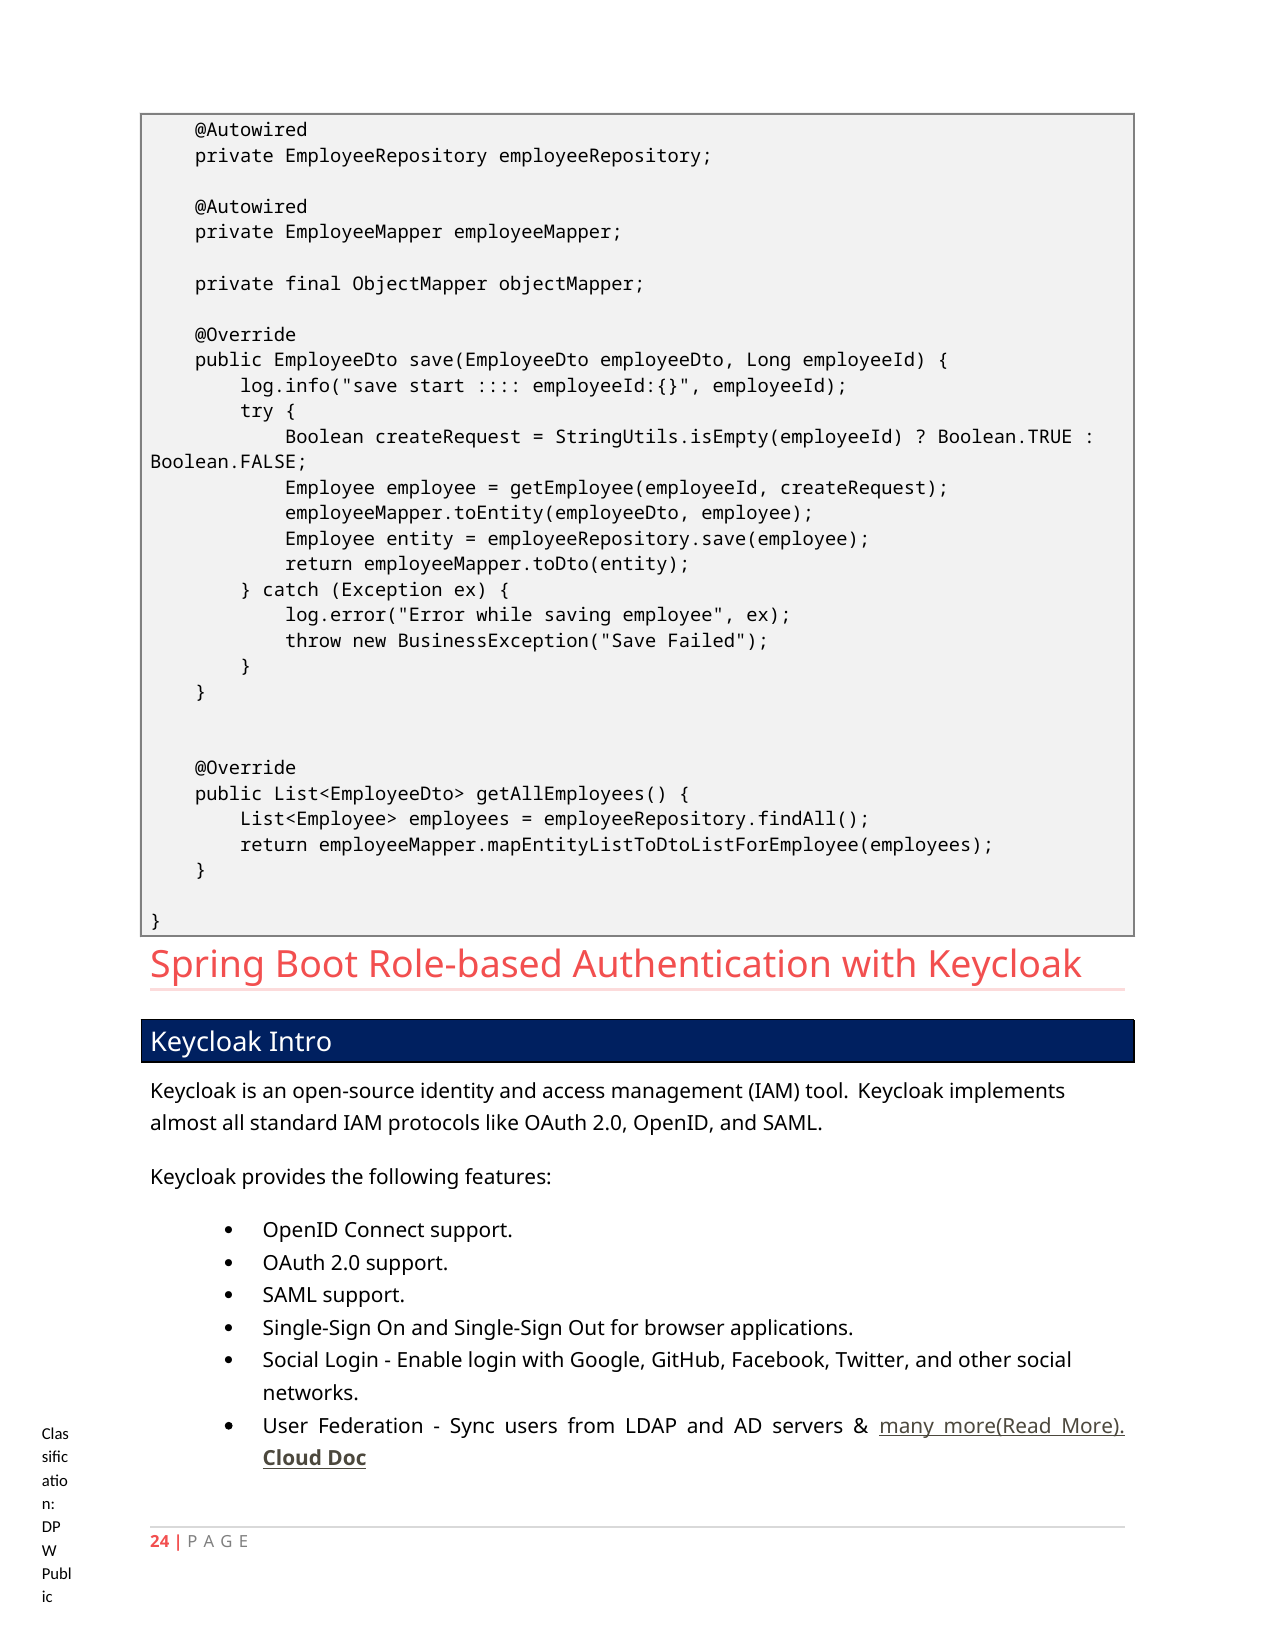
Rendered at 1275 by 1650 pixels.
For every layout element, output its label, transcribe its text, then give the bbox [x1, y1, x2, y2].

subtitle Spring Boot Role-based Authentication with Keycloak [150, 937, 1125, 988]
list OpenID Connect support. [225, 1215, 1125, 1244]
subtitle Keycloak Intro [142, 1020, 1133, 1061]
list Single-Sign On and Single-Sign Out for browser applications. [225, 1313, 1125, 1341]
text Keycloak is an open-source identity and access management (IAM) tool. Keycloak implements almost all standard IAM protocols like OAuth 2.0, OpenID, and SAML. [150, 1076, 1125, 1137]
list SAML support. [225, 1280, 1125, 1309]
list User Federation - Sync users from LDAP and AD servers & many more(Read More). Cloud Doc [225, 1411, 1125, 1472]
list OAuth 2.0 support. [225, 1248, 1125, 1276]
text Keycloak provides the following features: [150, 1162, 1125, 1190]
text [142, 115, 1133, 935]
list Social Login - Enable login with Google, GitHub, Facebook, Twitter, and other social networks. [225, 1346, 1125, 1407]
